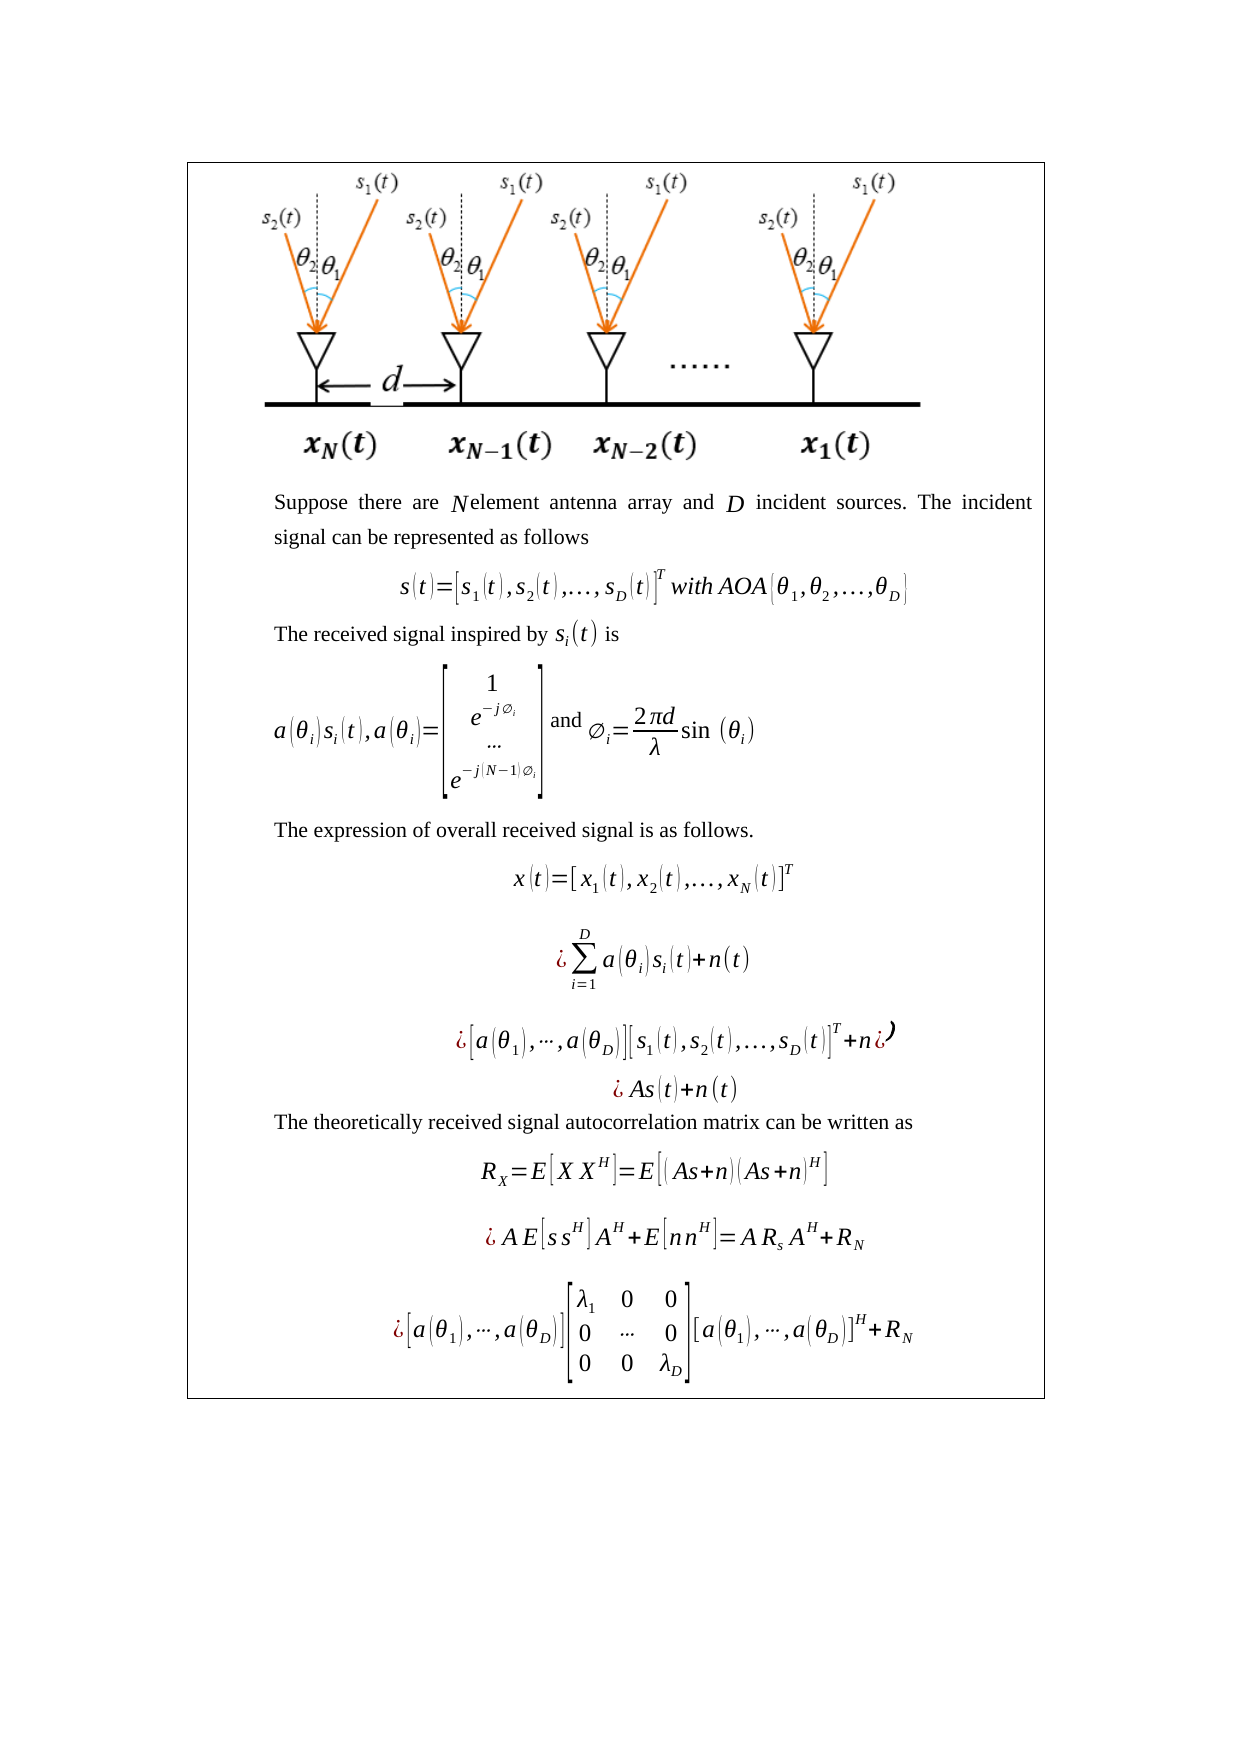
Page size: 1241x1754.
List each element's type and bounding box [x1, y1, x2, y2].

picture [236, 163, 947, 471]
table_cell [188, 163, 1044, 1398]
